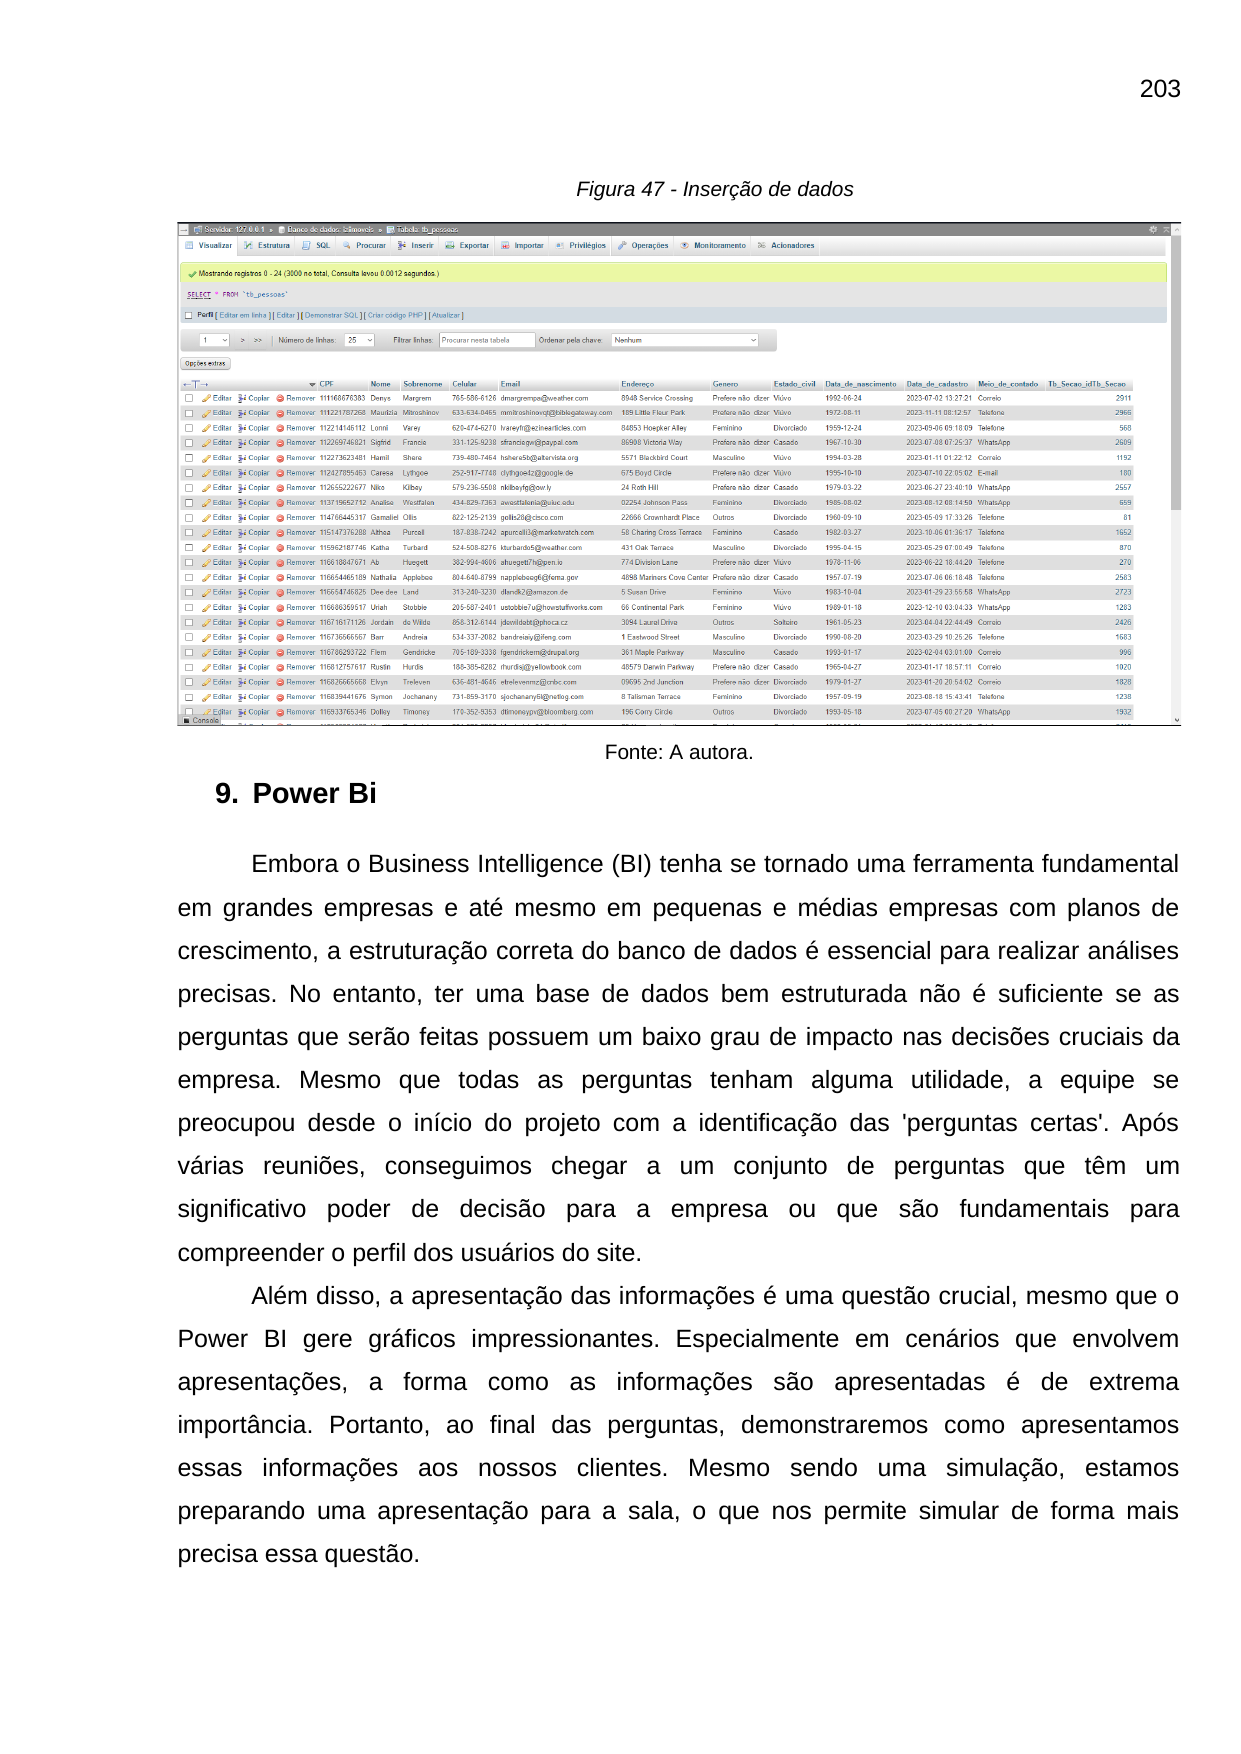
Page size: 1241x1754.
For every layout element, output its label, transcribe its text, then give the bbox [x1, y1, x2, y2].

text Fonte: A autora. [177, 740, 1181, 764]
text Além disso, a apresentação das informações é uma questão crucial, mesmo que o Power BI gere gráficos impressionantes. Especialmente em cenários que envolvem apresentações, a forma como as informações são apresentadas é de extrema importância. Portanto, ao final das perguntas, demonstraremos como apresentamos essas informações aos nossos clientes. Mesmo sendo uma simulação, estamos preparando uma apresentação para a sala, o que nos permite simular de forma mais precisa essa questão. [177, 1281, 1181, 1568]
text Embora o Business Intelligence (BI) tenha se tornado uma ferramenta fundamental em grandes empresas e até mesmo em pequenas e médias empresas com planos de crescimento, a estruturação correta do banco de dados é essencial para realizar análises precisas. No entanto, ter uma base de dados bem estruturada não é suficiente se as perguntas que serão feitas possuem um baixo grau de impacto nas decisões cruciais da empresa. Mesmo que todas as perguntas tenham alguma utilidade, a equipe se preocupou desde o início do projeto com a identificação das 'perguntas certas'. Após várias reuniões, conseguimos chegar a um conjunto de perguntas que têm um significativo poder de decisão para a empresa ou que são fundamentais para compreender o perfil dos usuários do site. [177, 849, 1181, 1266]
picture [177, 222, 1182, 726]
list Power Bi [215, 776, 1181, 810]
text Figura 47 - Inserção de dados [177, 177, 1181, 201]
